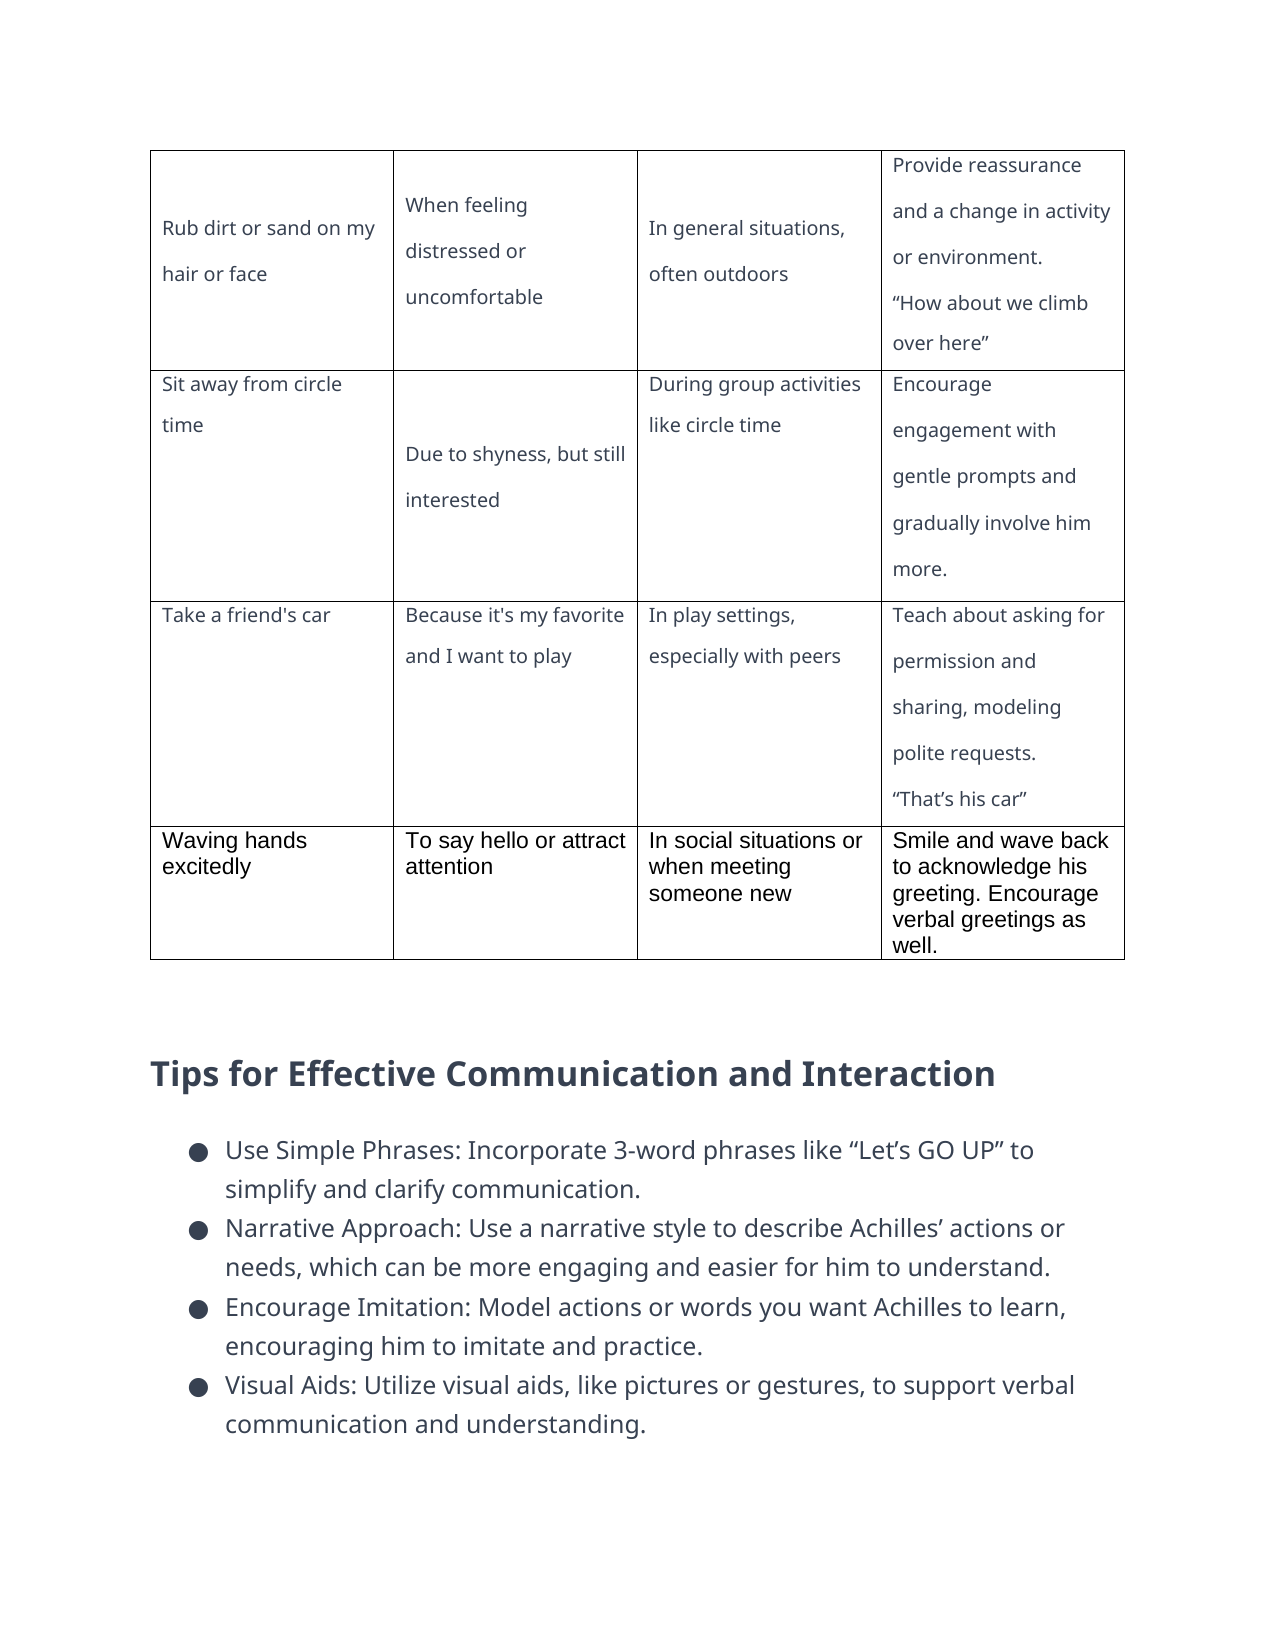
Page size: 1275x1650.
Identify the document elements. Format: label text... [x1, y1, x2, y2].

table_cell When feeling distressed or uncomfortable [394, 151, 637, 370]
table_cell Because it's my favorite and I want to play [394, 602, 637, 826]
table_cell Due to shyness, but still interested [394, 371, 637, 601]
table_cell Waving hands excitedly [151, 827, 393, 959]
table_cell Provide reassurance and a change in activity or environment. “How about we climb over here” [882, 151, 1124, 370]
table_cell Rub dirt or sand on my hair or face [151, 151, 393, 370]
table_cell Sit away from circle time [151, 371, 393, 601]
table_cell To say hello or attract attention [394, 827, 637, 959]
table_cell Teach about asking for permission and sharing, modeling polite requests. “That’s his car” [882, 602, 1124, 826]
subtitle Tips for Effective Communication and Interaction [150, 1049, 1125, 1096]
table_cell Smile and wave back to acknowledge his greeting. Encourage verbal greetings as well. [882, 827, 1124, 959]
list Narrative Approach: Use a narrative style to describe Achilles’ actions or needs, which can be more engaging and easier for him to understand. [187, 1211, 1125, 1284]
list Visual Aids: Utilize visual aids, like pictures or gestures, to support verbal communication and understanding. [187, 1368, 1125, 1441]
table_cell In play settings, especially with peers [638, 602, 881, 826]
table_cell In general situations, often outdoors [638, 151, 881, 370]
list Use Simple Phrases: Incorporate 3-word phrases like “Let’s GO UP” to simplify and clarify communication. [187, 1133, 1125, 1206]
list Encourage Imitation: Model actions or words you want Achilles to learn, encouraging him to imitate and practice. [187, 1289, 1125, 1362]
table_cell Encourage engagement with gentle prompts and gradually involve him more. [882, 371, 1124, 601]
table_cell In social situations or when meeting someone new [638, 827, 881, 959]
table_cell Take a friend's car [151, 602, 393, 826]
table_cell During group activities like circle time [638, 371, 881, 601]
